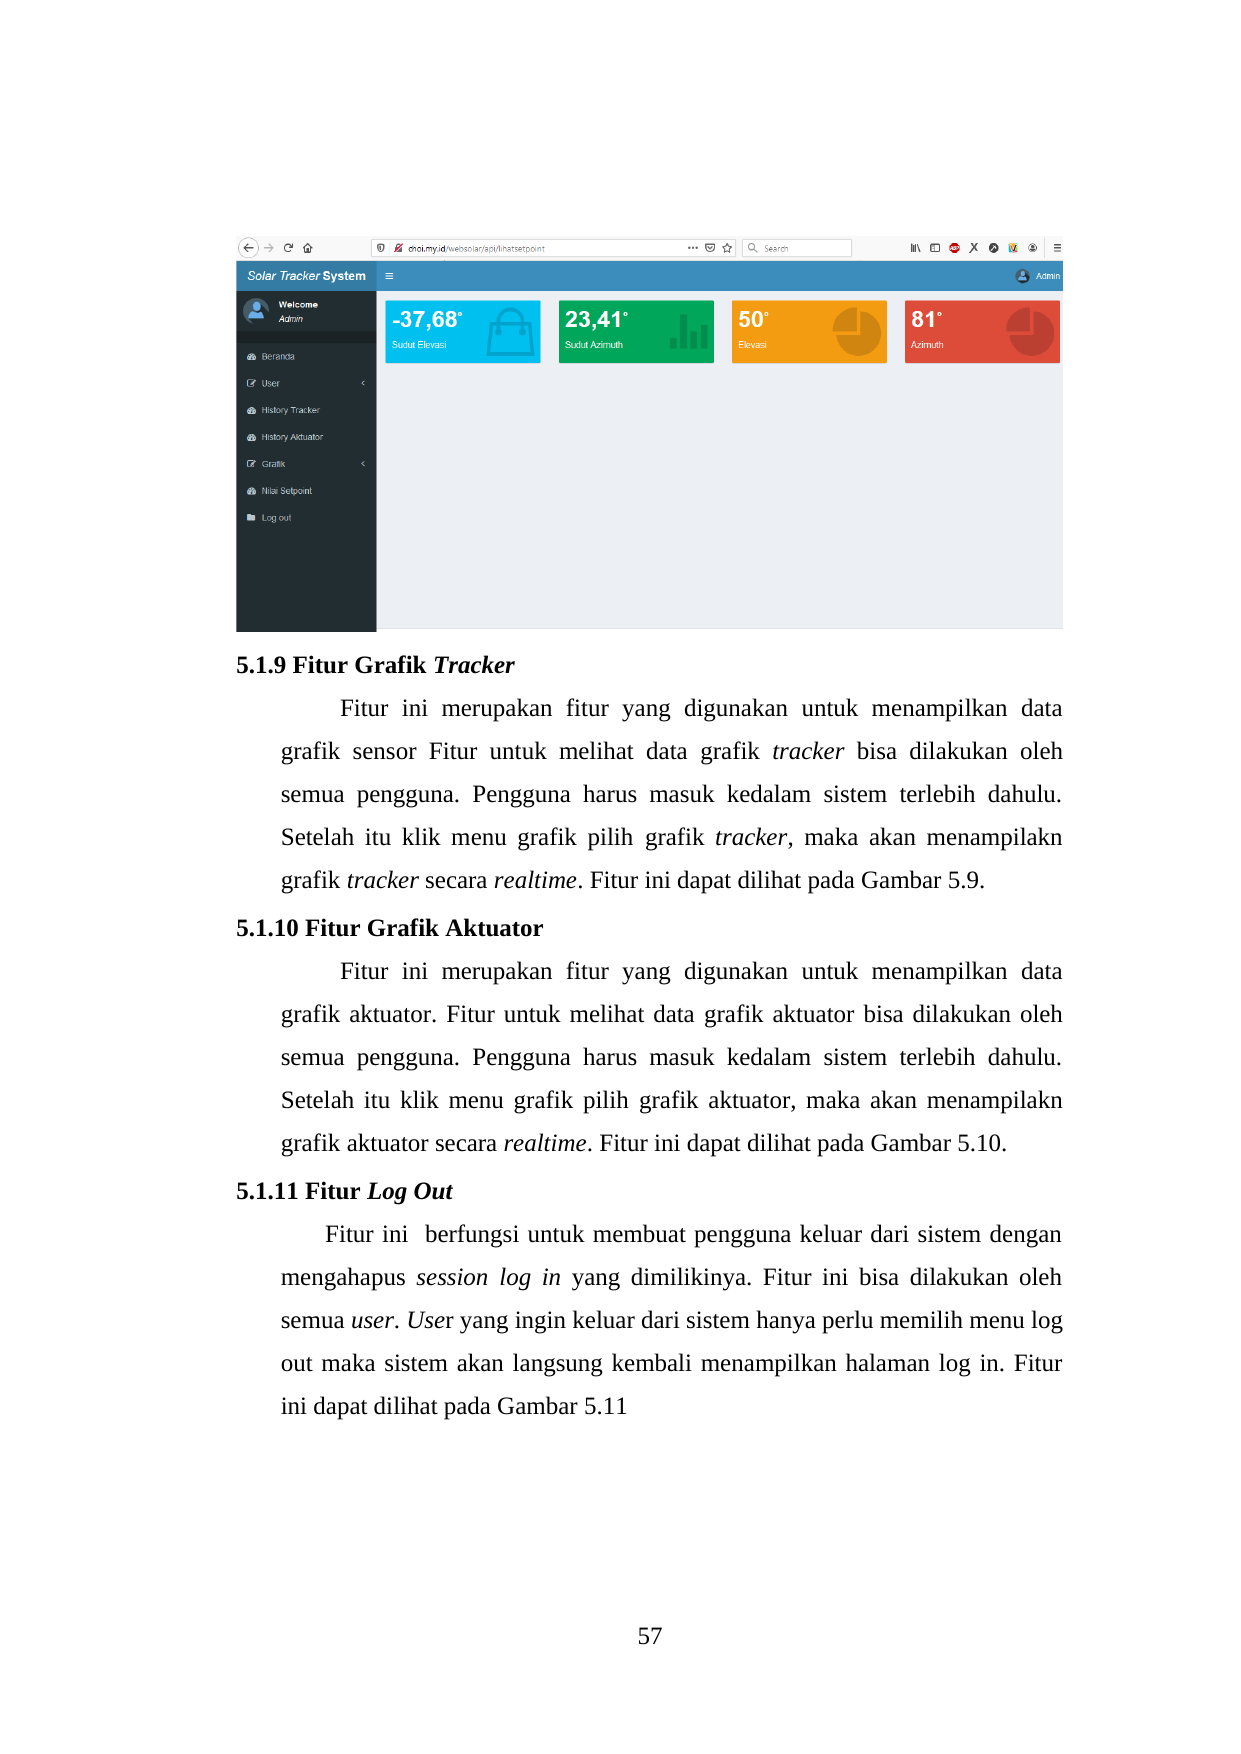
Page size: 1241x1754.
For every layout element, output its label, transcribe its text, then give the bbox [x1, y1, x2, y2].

subtitle Fitur Grafik Tracker [236, 650, 1063, 679]
picture [236, 236, 1063, 632]
text Fitur ini merupakan fitur yang digunakan untuk menampilkan data grafik aktuator. data grafik aktuator semua pengguna Penggunagrafik pilih grafik aktuatormenampilakngrafik aktuator secara realtimeFitur ini dapat dilihat pada Gambar 5.10. [281, 956, 1063, 1157]
text Fitur ini merupakan fitur yang digunakan untuk menampilkan data grafik sensor data grafik tracker semua pengguna Penggunagrafik pilih grafik trackermenampilakngrafik tracker secara realtimeFitur ini dapat dilihat pada Gambar 5.9. [281, 693, 1063, 894]
subtitle Fitur Log Out [236, 1176, 1063, 1204]
text Fitur ini berfungsi membuat pengguna dengan mengahapus session log in yang dimilikinyasistem Fitur ini dapat dilihat pada Gambar 5.11 [281, 1219, 1063, 1420]
subtitle Fitur Grafik Aktuator [236, 913, 1063, 942]
